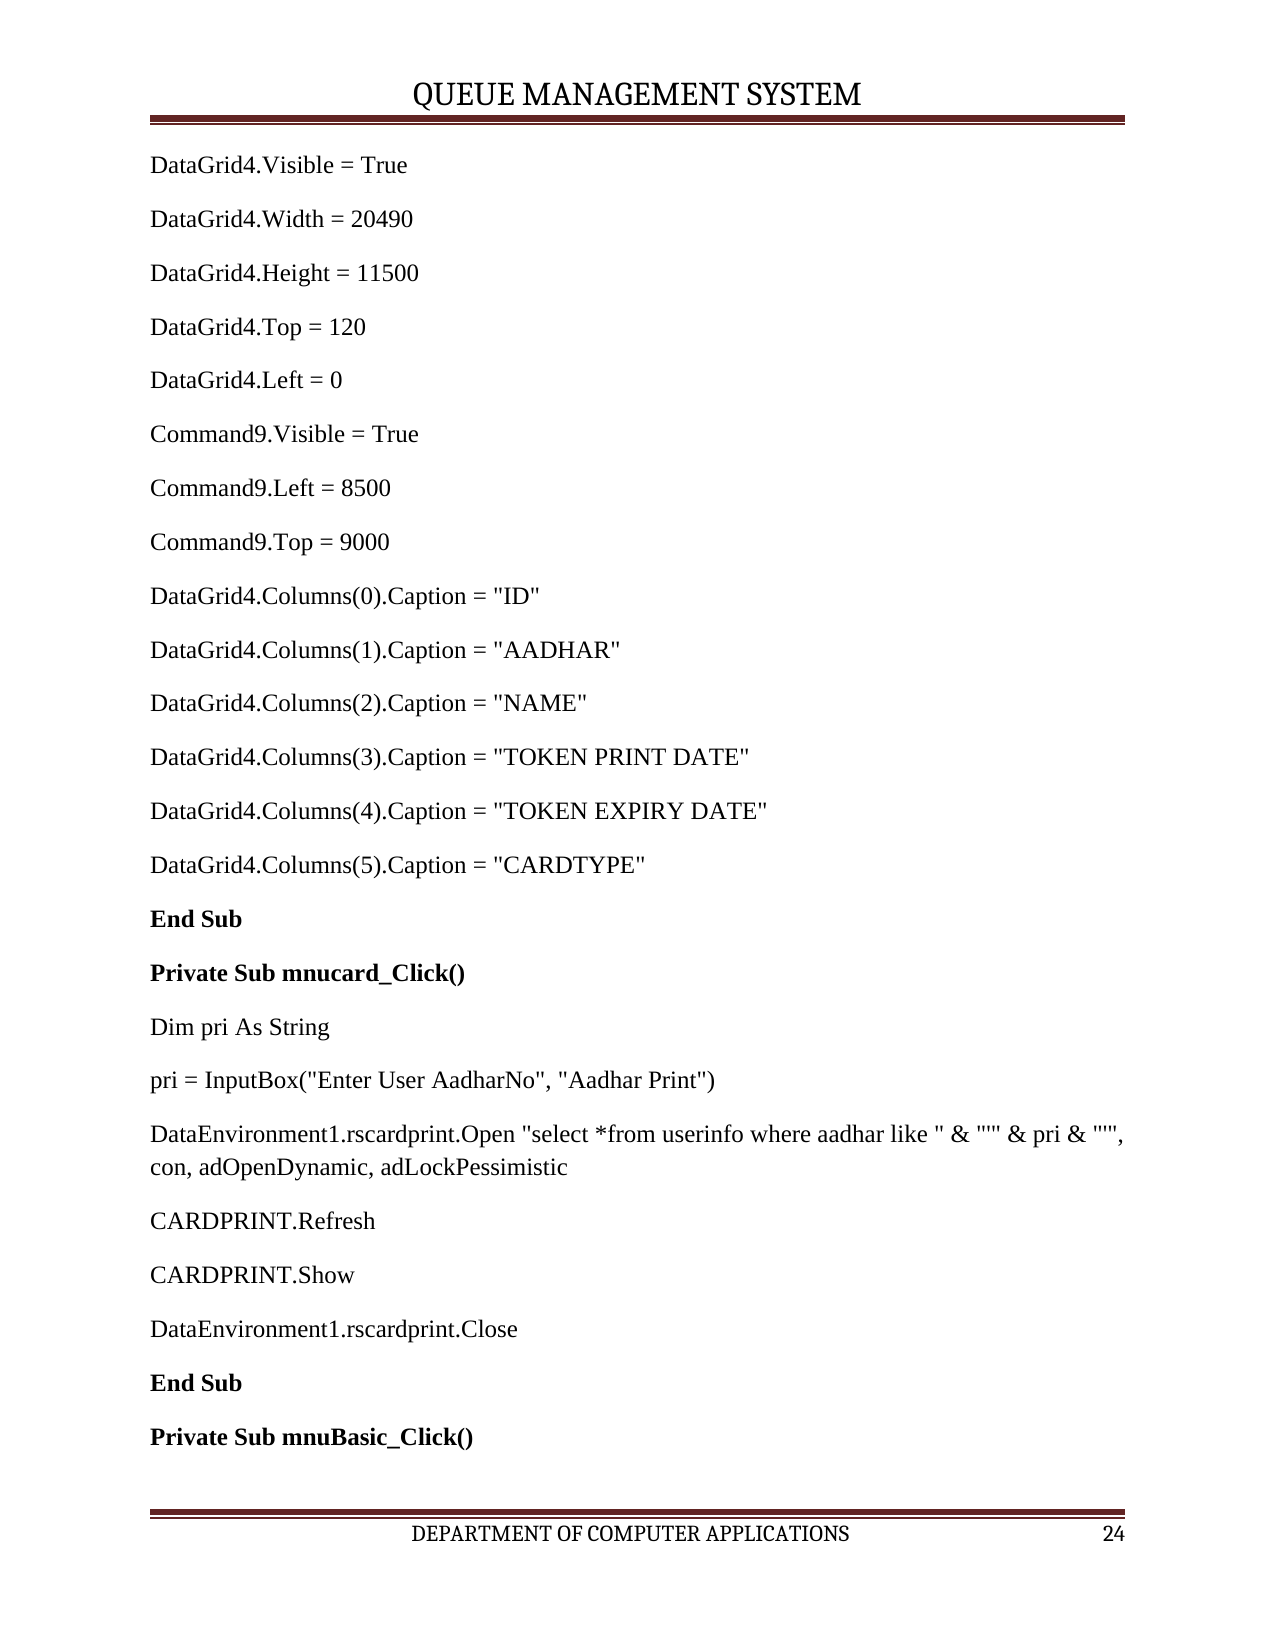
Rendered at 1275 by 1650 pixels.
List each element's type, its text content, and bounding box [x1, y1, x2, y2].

text DataGrid4.Columns(3).Caption = "TOKEN PRINT DATE" [150, 742, 1125, 771]
text pri = InputBox("Enter User AadharNo", "Aadhar Print") [150, 1066, 1125, 1094]
text DataGrid4.Height = 11500 [150, 258, 1125, 286]
text Command9.Left = 8500 [150, 473, 1125, 502]
text DataGrid4.Left = 0 [150, 365, 1125, 394]
text CARDPRINT.Show [150, 1260, 1125, 1289]
text Private Sub mnuBasic_Click() [150, 1422, 1125, 1450]
text DataGrid4.Columns(0).Caption = "ID" [150, 581, 1125, 609]
text DataGrid4.Columns(4).Caption = "TOKEN EXPIRY DATE" [150, 796, 1125, 825]
text DataGrid4.Columns(1).Caption = "AADHAR" [150, 635, 1125, 663]
text DataGrid4.Width = 20490 [150, 204, 1125, 233]
text Command9.Visible = True [150, 419, 1125, 448]
text DataGrid4.Visible = True [150, 150, 1125, 179]
text End Sub [150, 1368, 1125, 1397]
text Command9.Top = 9000 [150, 527, 1125, 556]
text DataEnvironment1.rscardprint.Close [150, 1314, 1125, 1343]
text DataGrid4.Top = 120 [150, 312, 1125, 340]
text DataEnvironment1.rscardprint.Open "select *from userinfo where aadhar like " & "'" & pri & "'", con, adOpenDynamic, adLockPessimistic [150, 1119, 1125, 1181]
text DataGrid4.Columns(2).Caption = "NAME" [150, 688, 1125, 717]
text Dim pri As String [150, 1012, 1125, 1040]
text CARDPRINT.Refresh [150, 1206, 1125, 1235]
text Private Sub mnucard_Click() [150, 958, 1125, 987]
text DataGrid4.Columns(5).Caption = "CARDTYPE" [150, 850, 1125, 879]
text End Sub [150, 904, 1125, 933]
